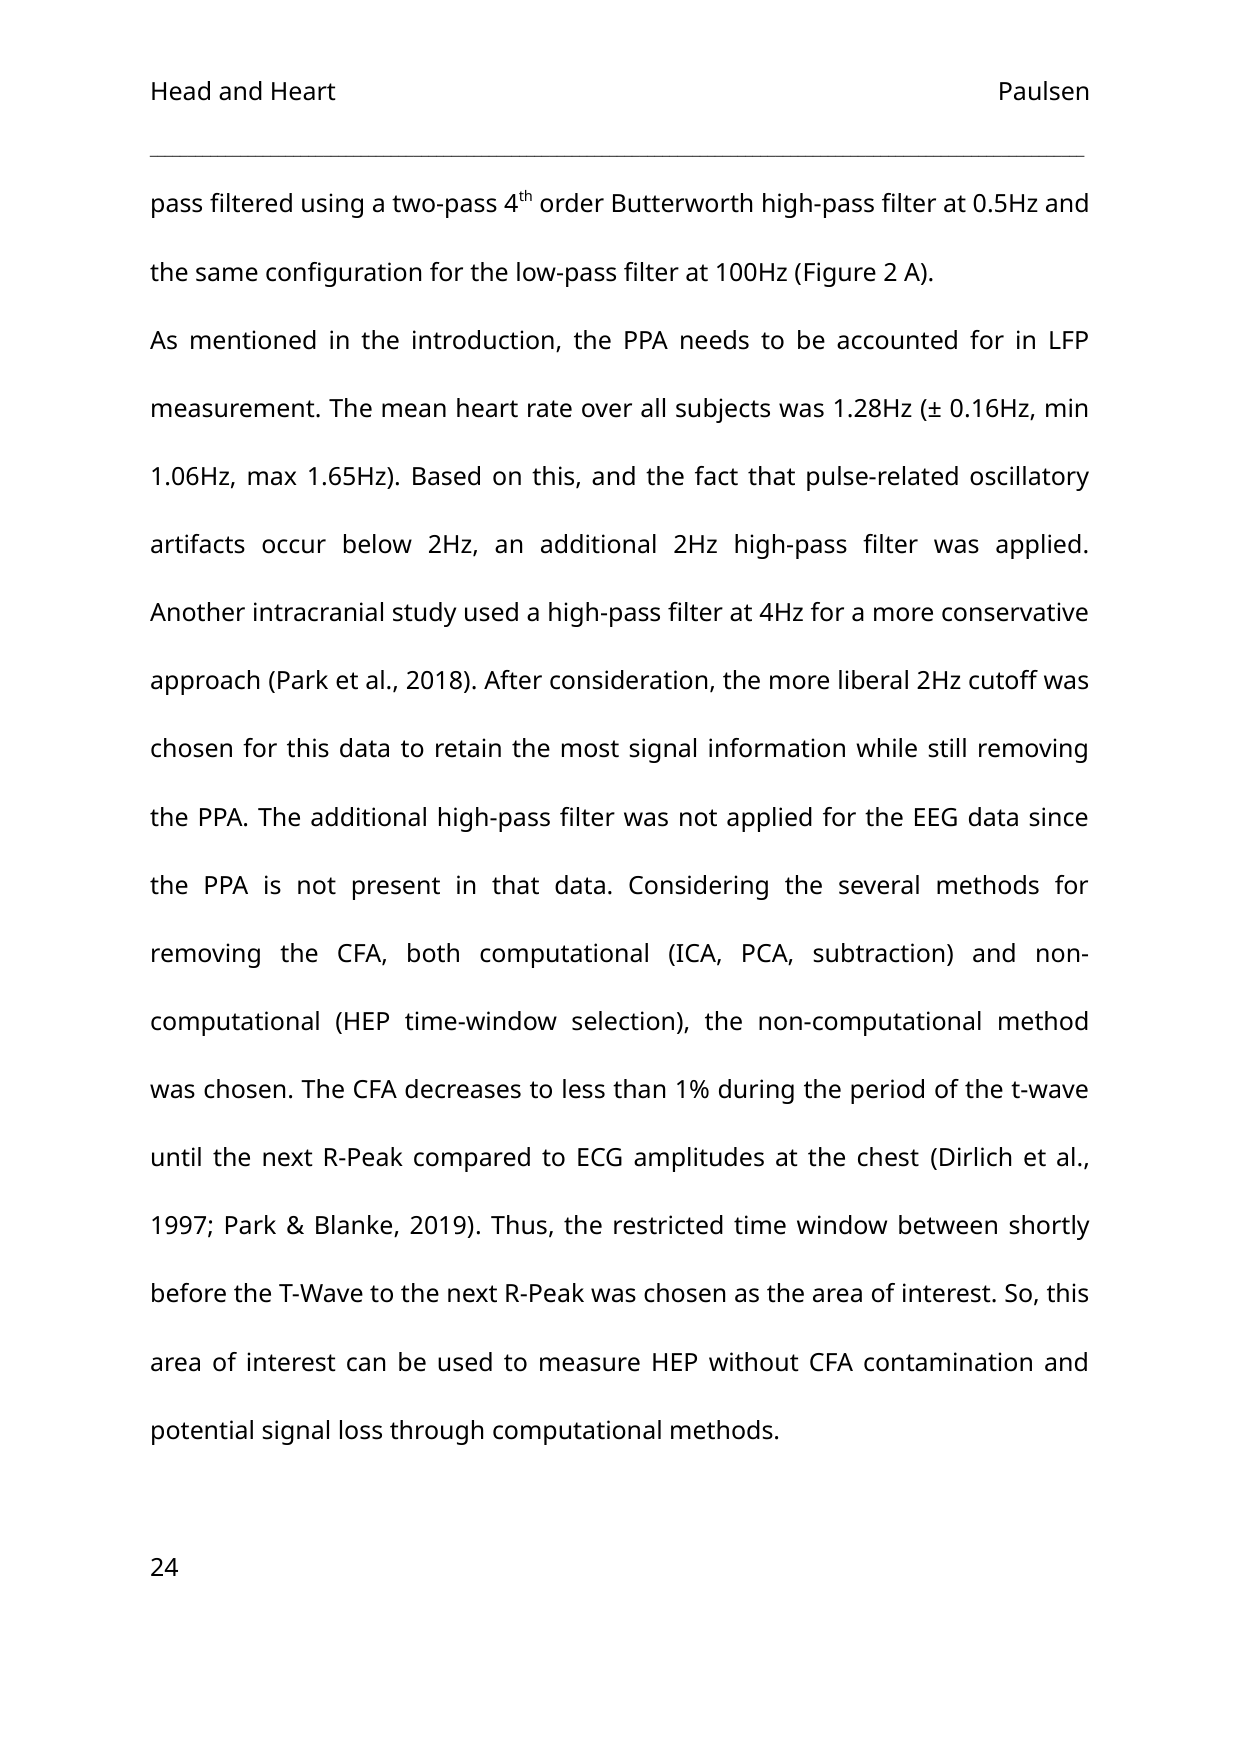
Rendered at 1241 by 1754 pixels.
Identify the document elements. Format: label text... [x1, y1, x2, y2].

text As mentioned in the introduction, the PPA needs to be accounted for in LFP measurement. The mean heart rate over all subjects was 1.28Hz (± 0.16Hz, min 1.06Hz, max 1.65Hz). Based on this, and the fact that pulse-related oscillatory artifacts occur below 2Hz, an additional 2Hz high-pass filter was applied. Another intracranial study used a high-pass filter at 4Hz for a more conservative approach (Park et al., 2018). After consideration, the more liberal 2Hz cutoff was chosen for this data to retain the most signal information while still removing the PPA. The additional high-pass filter was not applied for the EEG data since the PPA is not present in that data. Considering the several methods for removing the CFA, both computational (ICA, PCA, subtraction) and non-computational (HEP time-window selection), the non-computational method was chosen. The CFA decreases to less than 1% during the period of the t-wave until the next R-Peak compared to ECG amplitudes at the chest (Dirlich et al., 1997; Park & Blanke, 2019). Thus, the restricted time window between shortly before the T-Wave to the next R-Peak was chosen as the area of interest. So, this area of interest can be used to measure HEP without CFA contamination and potential signal loss through computational methods. [150, 322, 1090, 1446]
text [150, 186, 1090, 288]
